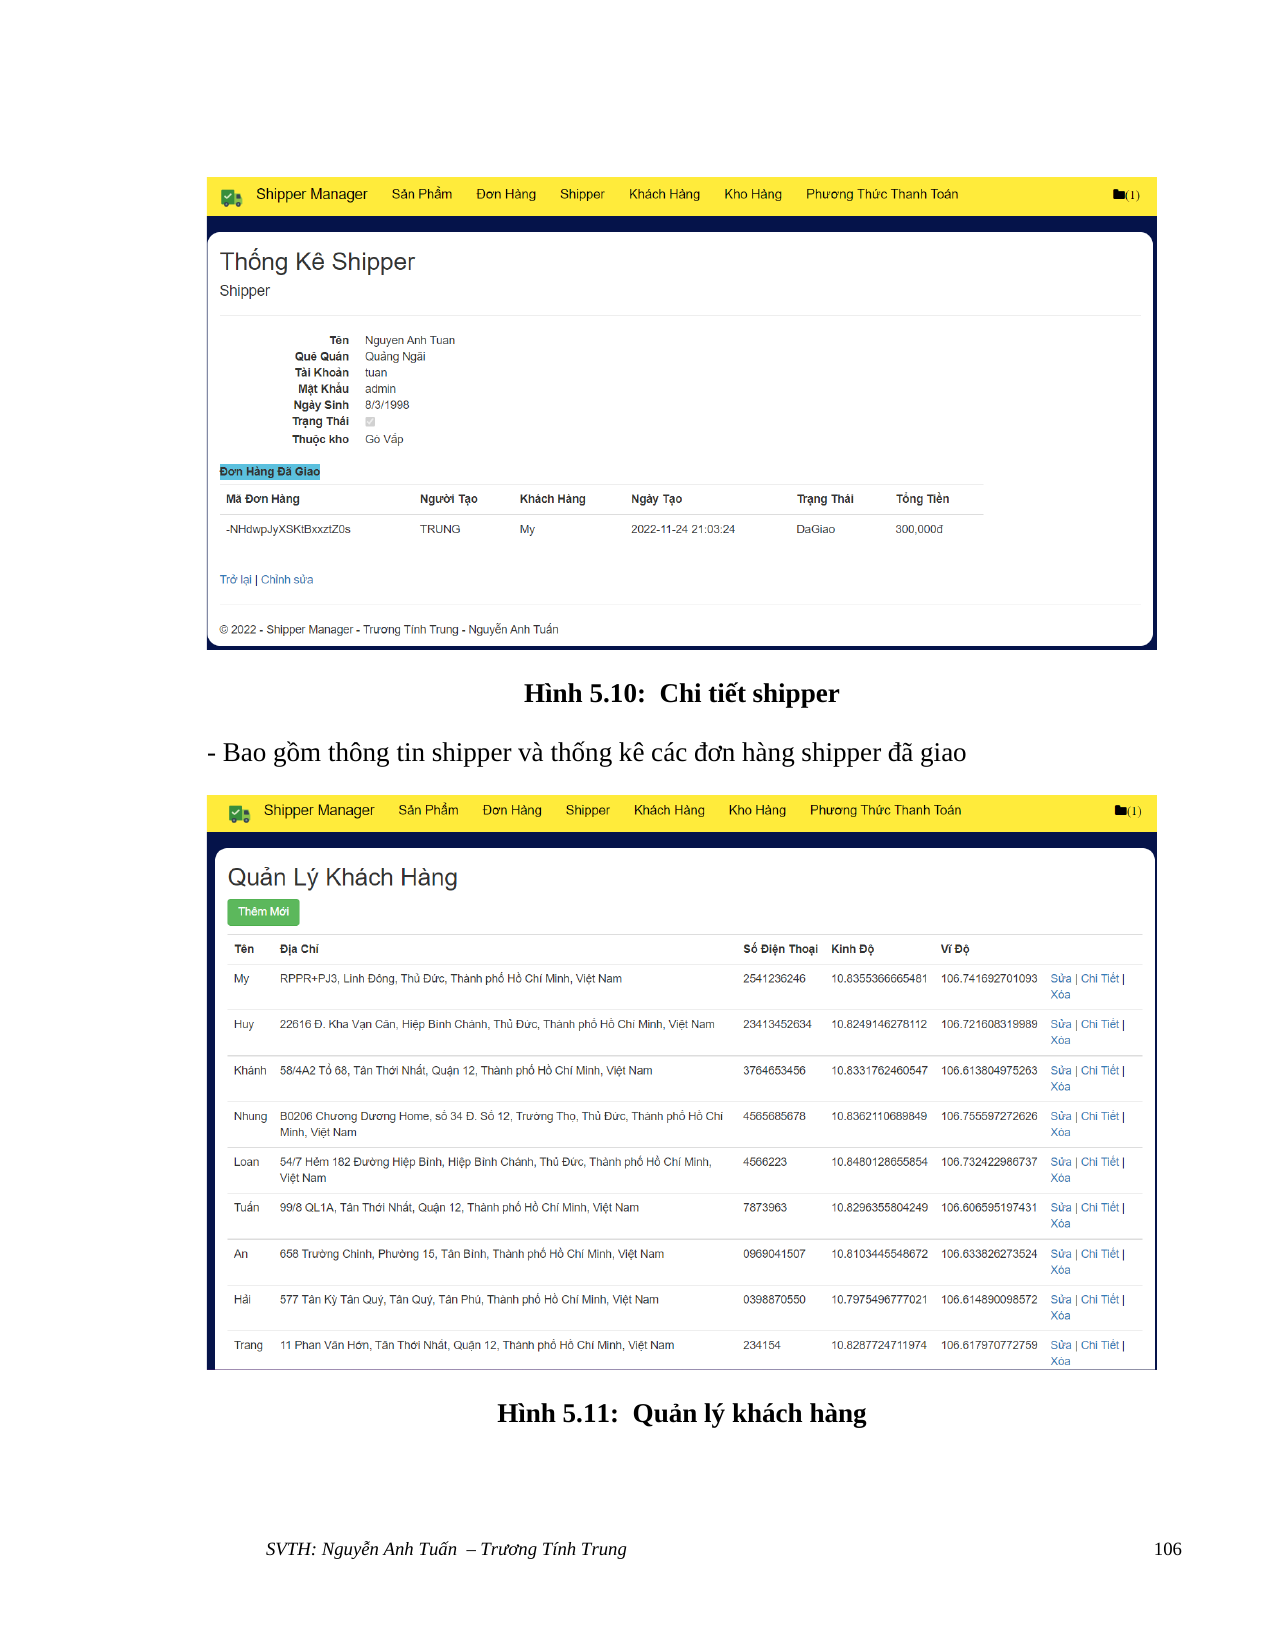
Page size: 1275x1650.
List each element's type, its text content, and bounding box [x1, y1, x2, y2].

picture [206, 177, 1157, 650]
picture [206, 795, 1157, 1370]
text Quản lý khách hàng [207, 1397, 1157, 1428]
text Chi tiết shipper [207, 677, 1157, 708]
text - Bao gồm thông tin shipper và thống kê các đơn hàng shipper đã giao [207, 736, 1157, 768]
